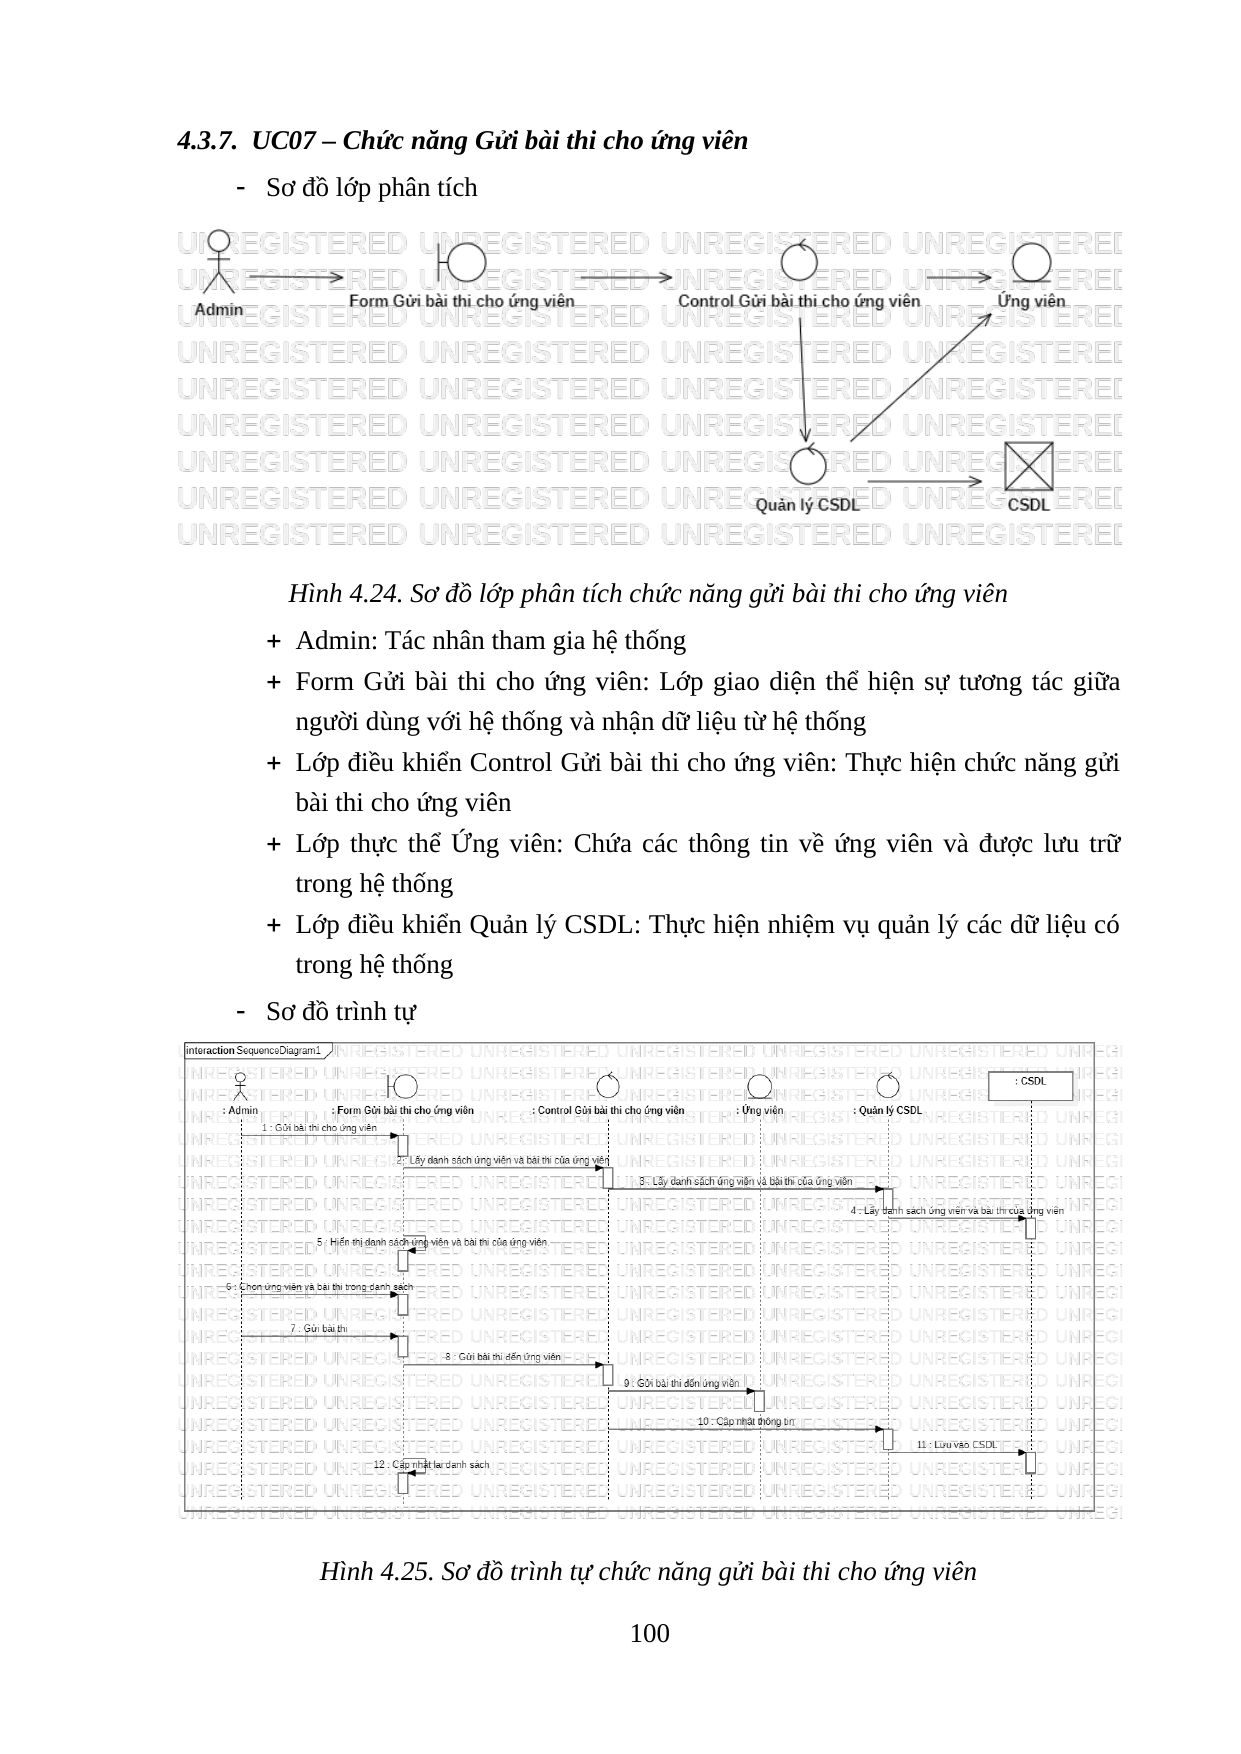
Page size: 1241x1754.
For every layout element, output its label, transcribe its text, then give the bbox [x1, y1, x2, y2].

subtitle UC07 – Chức năng Gửi bài thi cho ứng viên [177, 124, 1122, 156]
text Lớp điều khiển Quản lý CSDL: Thực hiện nhiệm vụ quản lý các dữ liệu có trong hệ thống [266, 908, 1122, 979]
text Form Gửi bài thi cho ứng viên: Lớp giao diện thể hiện sự tương tác giữa người dùng với hệ thống và nhận dữ liệu từ hệ thống [266, 665, 1122, 737]
text Sơ đồ lớp phân tích [236, 171, 1122, 202]
picture [177, 217, 1123, 569]
text Lớp điều khiển Control Gửi bài thi cho ứng viên: Thực hiện chức năng gửi bài thi cho ứng viên [266, 746, 1122, 817]
text Lớp thực thể Ứng viên: Chứa các thông tin về ứng viên và được lưu trữ trong hệ thống [266, 827, 1122, 898]
picture [177, 1035, 1123, 1540]
text Admin: Tác nhân tham gia hệ thống [266, 624, 1122, 656]
text Sơ đồ trình tự [236, 995, 1122, 1026]
